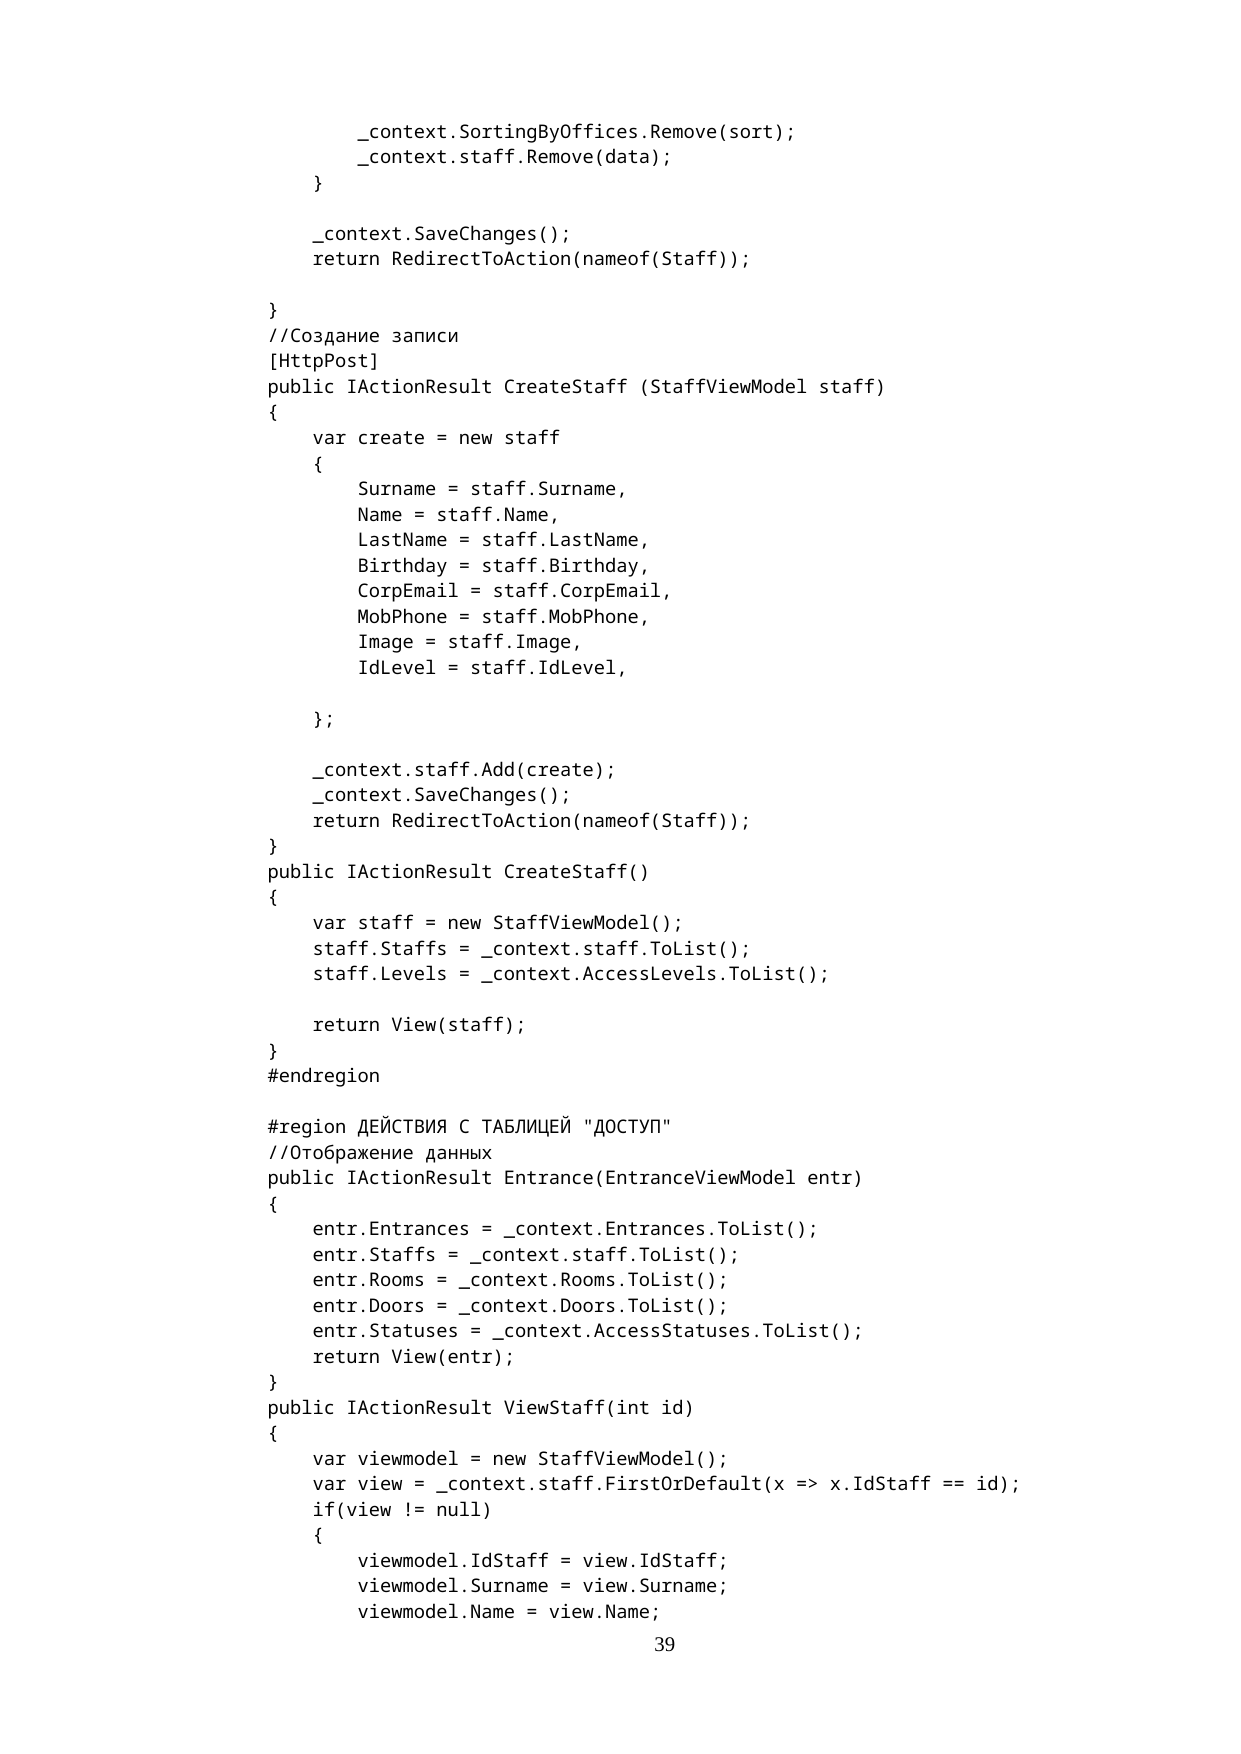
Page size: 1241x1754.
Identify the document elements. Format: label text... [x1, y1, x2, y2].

text viewmodel.Surname = view.Surname; [177, 1573, 1152, 1598]
text _context.staff.Add(create); [177, 756, 1152, 782]
text IdLevel = staff.IdLevel, [177, 654, 1152, 679]
text entr.Doors = _context.Doors.ToList(); [177, 1292, 1152, 1318]
text public IActionResult CreateStaff (StaffViewModel staff) [177, 373, 1152, 399]
text _context.SaveChanges(); [177, 220, 1152, 246]
text } [177, 1369, 1152, 1394]
text MobPhone = staff.MobPhone, [177, 603, 1152, 628]
text viewmodel.Name = view.Name; [177, 1598, 1152, 1624]
text entr.Entrances = _context.Entrances.ToList(); [177, 1216, 1152, 1241]
text _context.SaveChanges(); [177, 782, 1152, 807]
text staff.Staffs = _context.staff.ToList(); [177, 935, 1152, 960]
text { [177, 884, 1152, 909]
text var staff = new StaffViewModel(); [177, 909, 1152, 935]
text Birthday = staff.Birthday, [177, 552, 1152, 577]
text public IActionResult CreateStaff() [177, 858, 1152, 884]
text return RedirectToAction(nameof(Staff)); [177, 246, 1152, 271]
text CorpEmail = staff.CorpEmail, [177, 577, 1152, 603]
text entr.Statuses = _context.AccessStatuses.ToList(); [177, 1318, 1152, 1343]
text } [177, 169, 1152, 195]
text var create = new staff [177, 424, 1152, 450]
text var viewmodel = new StaffViewModel(); [177, 1445, 1152, 1471]
text { [177, 1190, 1152, 1216]
text var view = _context.staff.FirstOrDefault(x => x.IdStaff == id); [177, 1471, 1152, 1496]
text entr.Rooms = _context.Rooms.ToList(); [177, 1267, 1152, 1292]
text { [177, 1420, 1152, 1445]
text _context.staff.Remove(data); [177, 144, 1152, 169]
text Image = staff.Image, [177, 628, 1152, 654]
text return View(staff); [177, 1011, 1152, 1037]
text { [177, 399, 1152, 424]
text public IActionResult Entrance(EntranceViewModel entr) [177, 1164, 1152, 1190]
text return RedirectToAction(nameof(Staff)); [177, 807, 1152, 833]
text #endregion [177, 1062, 1152, 1088]
text //Отображение данных [177, 1139, 1152, 1164]
text #region ДЕЙСТВИЯ С ТАБЛИЦЕЙ "ДОСТУП" [177, 1113, 1152, 1139]
text LastName = staff.LastName, [177, 526, 1152, 552]
text return View(entr); [177, 1343, 1152, 1369]
text //Создание записи [177, 322, 1152, 348]
text viewmodel.IdStaff = view.IdStaff; [177, 1547, 1152, 1573]
text Name = staff.Name, [177, 501, 1152, 526]
text Surname = staff.Surname, [177, 475, 1152, 501]
text public IActionResult ViewStaff(int id) [177, 1394, 1152, 1420]
text if(view != null) [177, 1496, 1152, 1522]
text entr.Staffs = _context.staff.ToList(); [177, 1241, 1152, 1267]
text } [177, 1037, 1152, 1062]
text _context.SortingByOffices.Remove(sort); [177, 118, 1152, 144]
text } [177, 833, 1152, 858]
text { [177, 1522, 1152, 1547]
text staff.Levels = _context.AccessLevels.ToList(); [177, 960, 1152, 986]
text [HttpPost] [177, 348, 1152, 373]
text } [177, 297, 1152, 322]
text }; [177, 705, 1152, 731]
text { [177, 450, 1152, 475]
